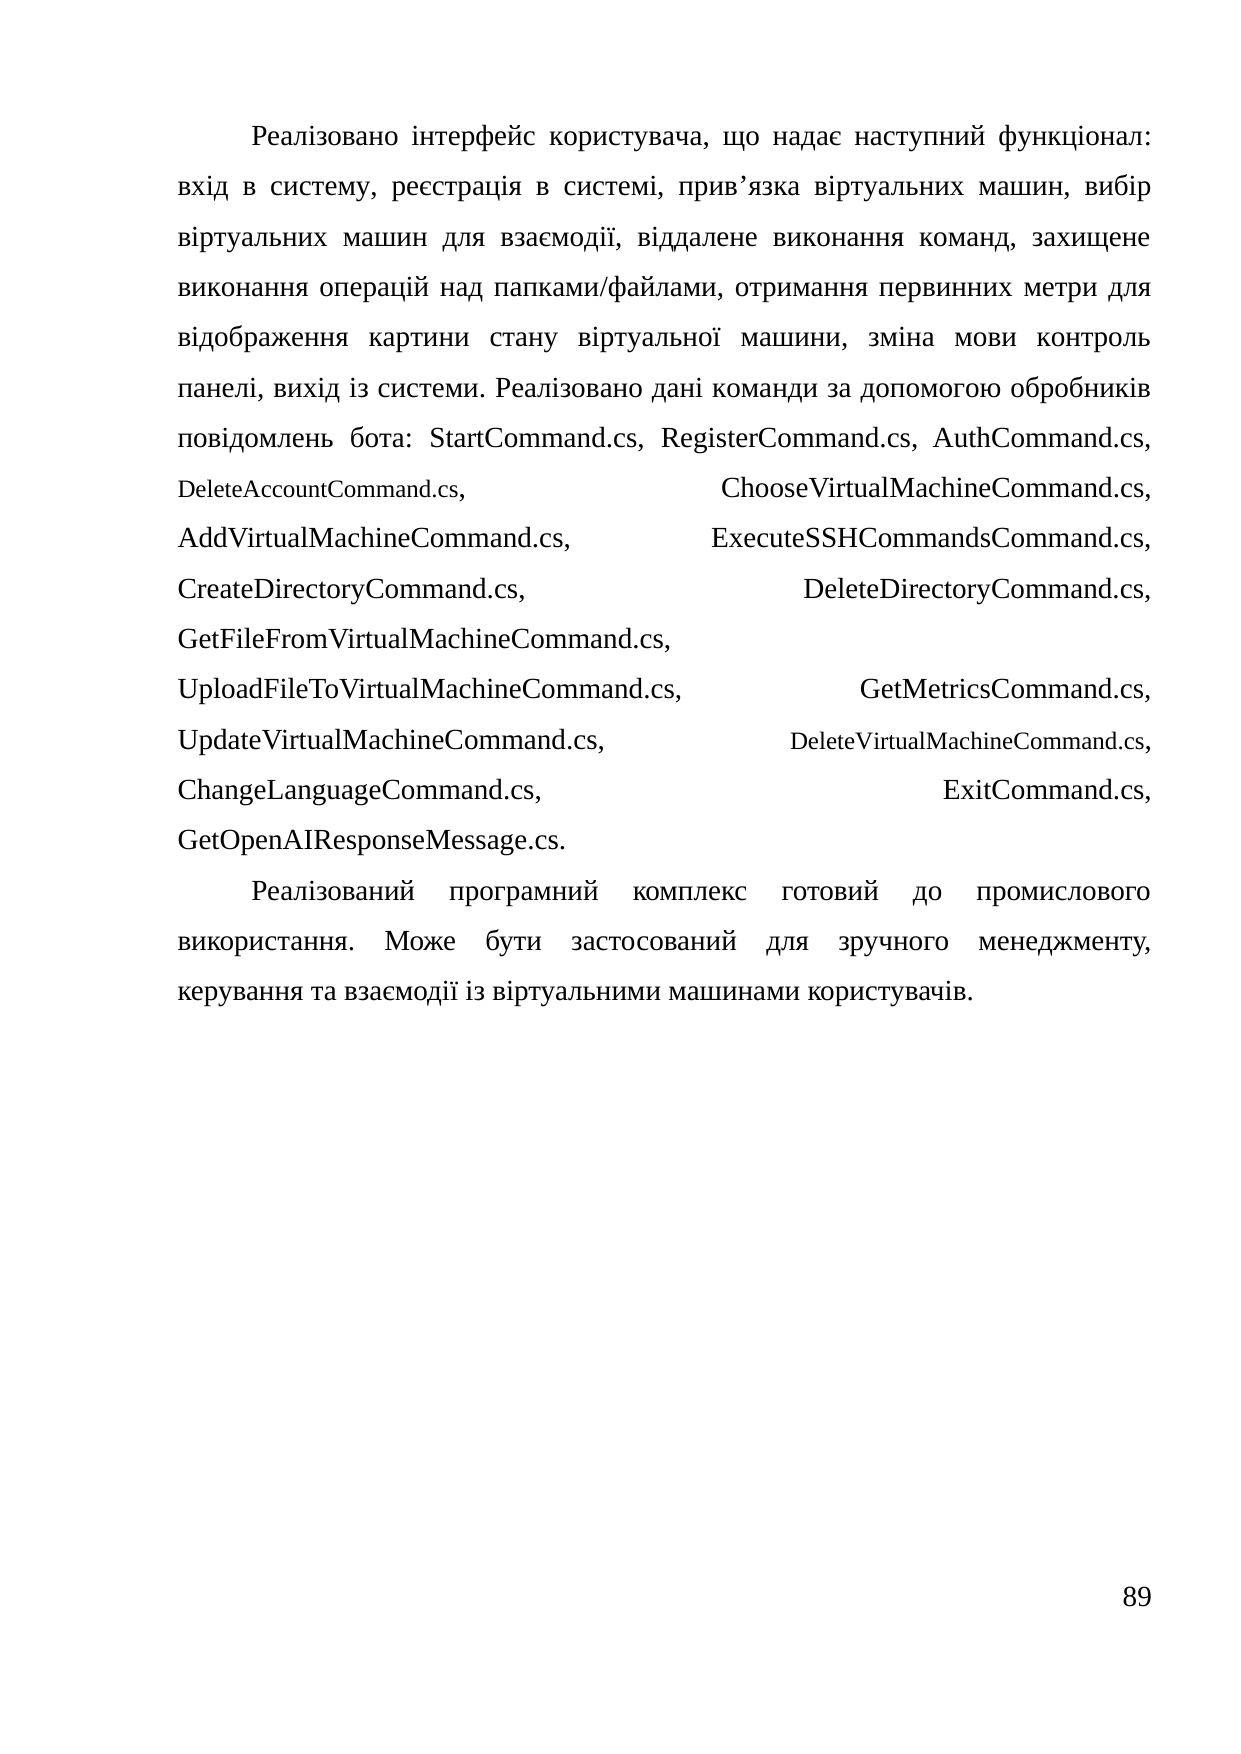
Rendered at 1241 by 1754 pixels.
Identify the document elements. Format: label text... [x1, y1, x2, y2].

text Реалізований програмний комплекс готовий до промислового використання. Може бути застосований для зручного менеджменту, керування та взаємодії із віртуальними машинами користувачів. [177, 873, 1152, 1007]
text Реалізовано інтерфейс користувача, що надає наступний функціонал: вхід в систему, реєстрація в системі, прив’язка віртуальних машин, вибір віртуальних машин для взаємодії, віддалене виконання команд, захищене виконання операцій над папками/файлами, отримання первинних метри для відображення картини стану віртуальної машини, зміна мови контроль панелі, вихід із системи. Реалізовано дані команди за допомогою обробників повідомлень бота: StartCommand.cs, RegisterCommand.cs, AuthCommand.cs, DeleteAccountCommand.cs, ChooseVirtualMachineCommand.cs, AddVirtualMachineCommand.cs, ExecuteSSHCommandsCommand.cs, CreateDirectoryCommand.cs, DeleteDirectoryCommand.cs, GetFileFromVirtualMachineCommand.cs, UploadFileToVirtualMachineCommand.cs, GetMetricsCommand.cs, UpdateVirtualMachineCommand.cs, DeleteVirtualMachineCommand.cs, ChangeLanguageCommand.cs, ExitCommand.cs, GetOpenAIResponseMessage.cs. [177, 118, 1152, 856]
